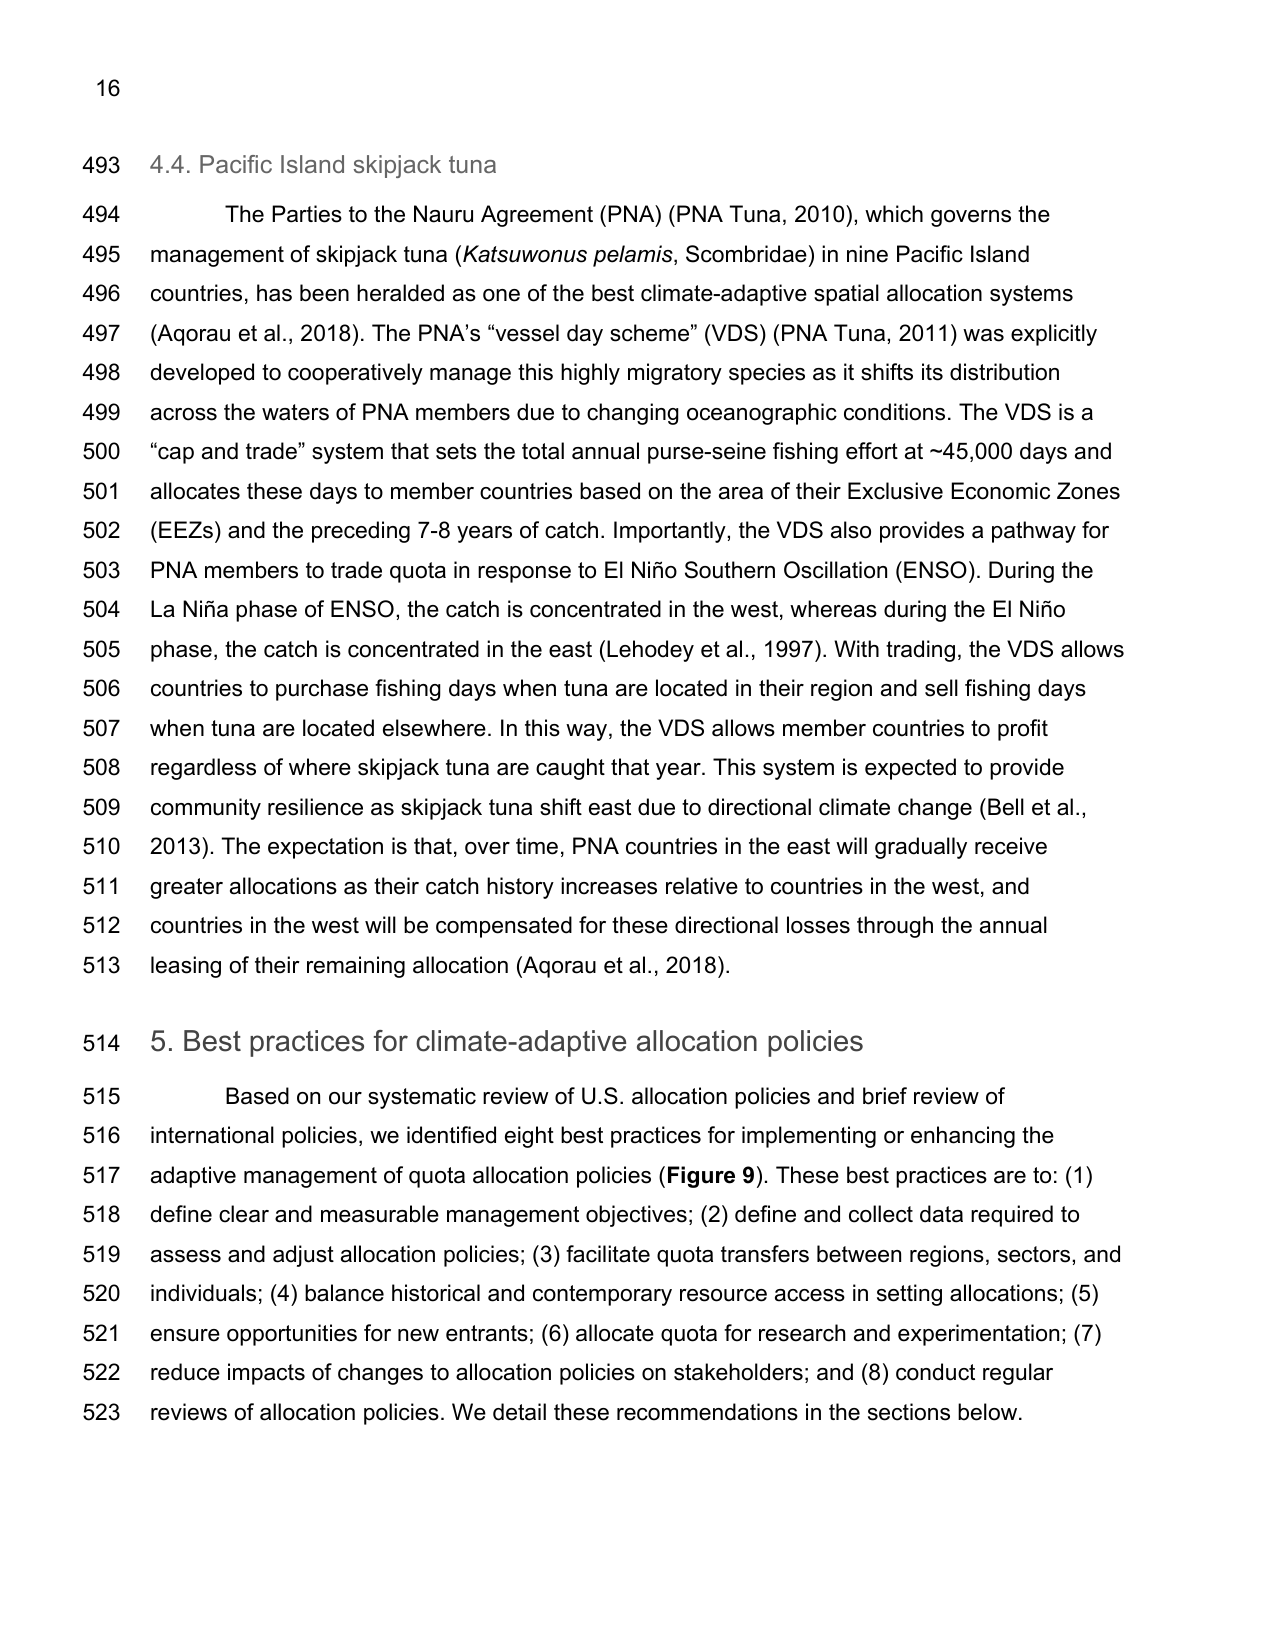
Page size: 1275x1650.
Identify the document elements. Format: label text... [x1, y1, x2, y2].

subtitle 4.4. Pacific Island skipjack tuna [150, 150, 1125, 179]
subtitle 5. Best practices for climate-adaptive allocation policies [150, 1024, 1125, 1058]
text Based on our systematic review of U.S. allocation policies and brief review of international policies, we identified eight best practices for implementing or enhancing the adaptive management of quota allocation policies (Figure 9). These best practices are to: (1) define clear and measurable management objectives; (2) define and collect data required to assess and adjust allocation policies; (3) facilitate quota transfers between regions, sectors, and individuals; (4) balance historical and contemporary resource access in setting allocations; (5) ensure opportunities for new entrants; (6) allocate quota for research and experimentation; (7) reduce impacts of changes to allocation policies on stakeholders; and (8) conduct regular reviews of allocation policies. We detail these recommendations in the sections below. [150, 1083, 1125, 1425]
text The Parties to the Nauru Agreement (PNA) (PNA Tuna, 2010), which governs the management of skipjack tuna (Katsuwonus pelamis, Scombridae) in nine Pacific Island countries, has been heralded as one of the best climate-adaptive spatial allocation systems (Aqorau et al., 2018). The PNA’s “vessel day scheme” (VDS) (PNA Tuna, 2011) was explicitly developed to cooperatively manage this highly migratory species as it shifts its distribution across the waters of PNA members due to changing oceanographic conditions. The VDS is a “cap and trade” system that sets the total annual purse-seine fishing effort at ~45,000 days and allocates these days to member countries based on the area of their Exclusive Economic Zones (EEZs) and the preceding 7-8 years of catch. Importantly, the VDS also provides a pathway for PNA members to trade quota in response to El Niño Southern Oscillation (ENSO). During the La Niña phase of ENSO, the catch is concentrated in the west, whereas during the El Niño phase, the catch is concentrated in the east (Lehodey et al., 1997). With trading, the VDS allows countries to purchase fishing days when tuna are located in their region and sell fishing days when tuna are located elsewhere. In this way, the VDS allows member countries to profit regardless of where skipjack tuna are caught that year. This system is expected to provide community resilience as skipjack tuna shift east due to directional climate change (Bell et al., 2013). The expectation is that, over time, PNA countries in the east will gradually receive greater allocations as their catch history increases relative to countries in the west, and countries in the west will be compensated for these directional losses through the annual leasing of their remaining allocation (Aqorau et al., 2018). [150, 201, 1125, 978]
